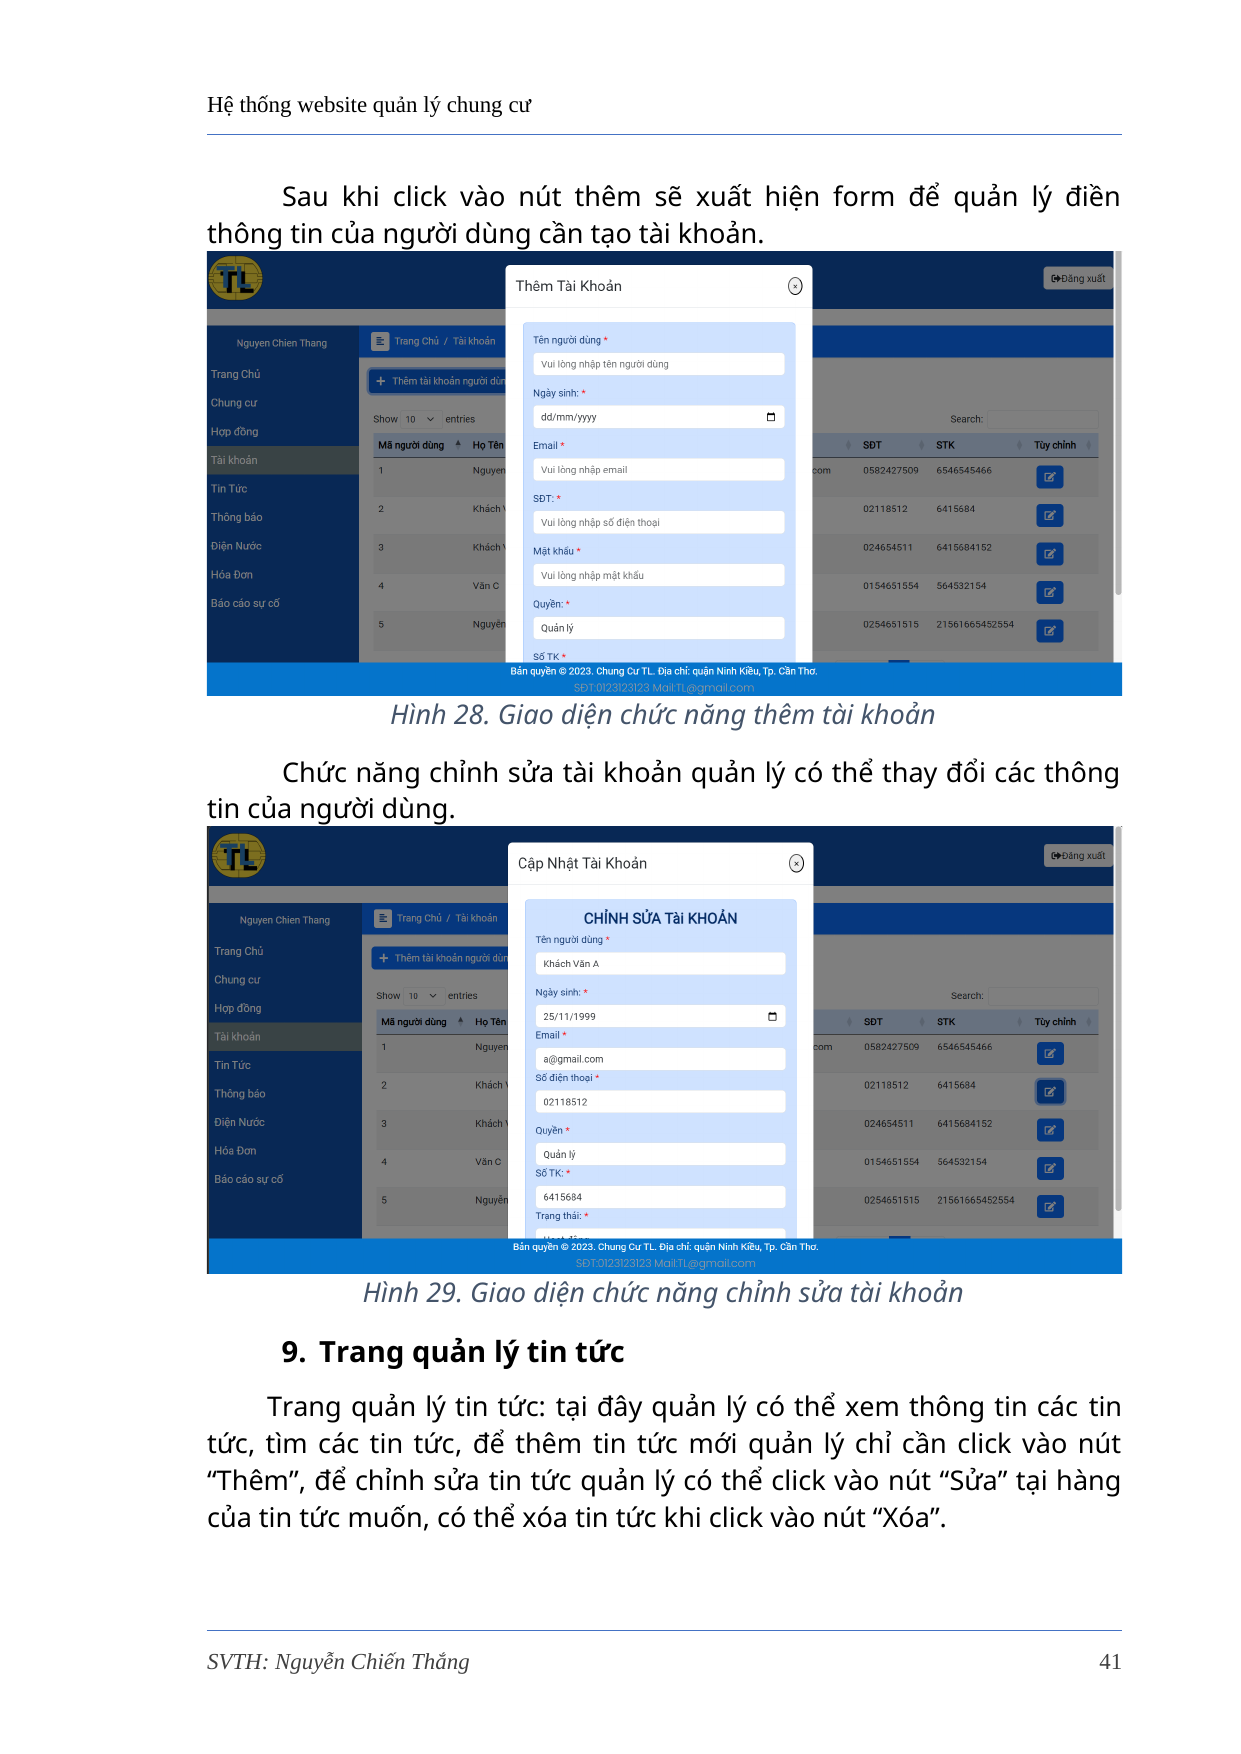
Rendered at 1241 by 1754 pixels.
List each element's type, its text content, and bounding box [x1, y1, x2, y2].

text Sau khi click vào nút thêm sẽ xuất hiện form để quản lý điền thông tin của người dùng cần tạo tài khoản. [207, 177, 1122, 251]
text Chức năng chỉnh sửa tài khoản quản lý có thể thay đổi các thông tin của người dùng. [207, 753, 1122, 826]
picture [206, 251, 1123, 696]
text Hình 28. Giao diện chức năng thêm tài khoản [207, 696, 1122, 732]
picture [206, 826, 1123, 1274]
subtitle Trang quản lý tin tức [281, 1331, 1122, 1371]
text Hình 29. Giao diện chức năng chỉnh sửa tài khoản [207, 1274, 1122, 1310]
text Trang quản lý tin tức: tại đây quản lý có thể xem thông tin các tin tức, tìm các tin tức, để thêm tin tức mới quản lý chỉ cần click vào nút “Thêm”, để chỉnh sửa tin tức quản lý có thể click vào nút “Sửa” tại hàng của tin tức muốn, có thể xóa tin tức khi click vào nút “Xóa”. [207, 1387, 1122, 1535]
